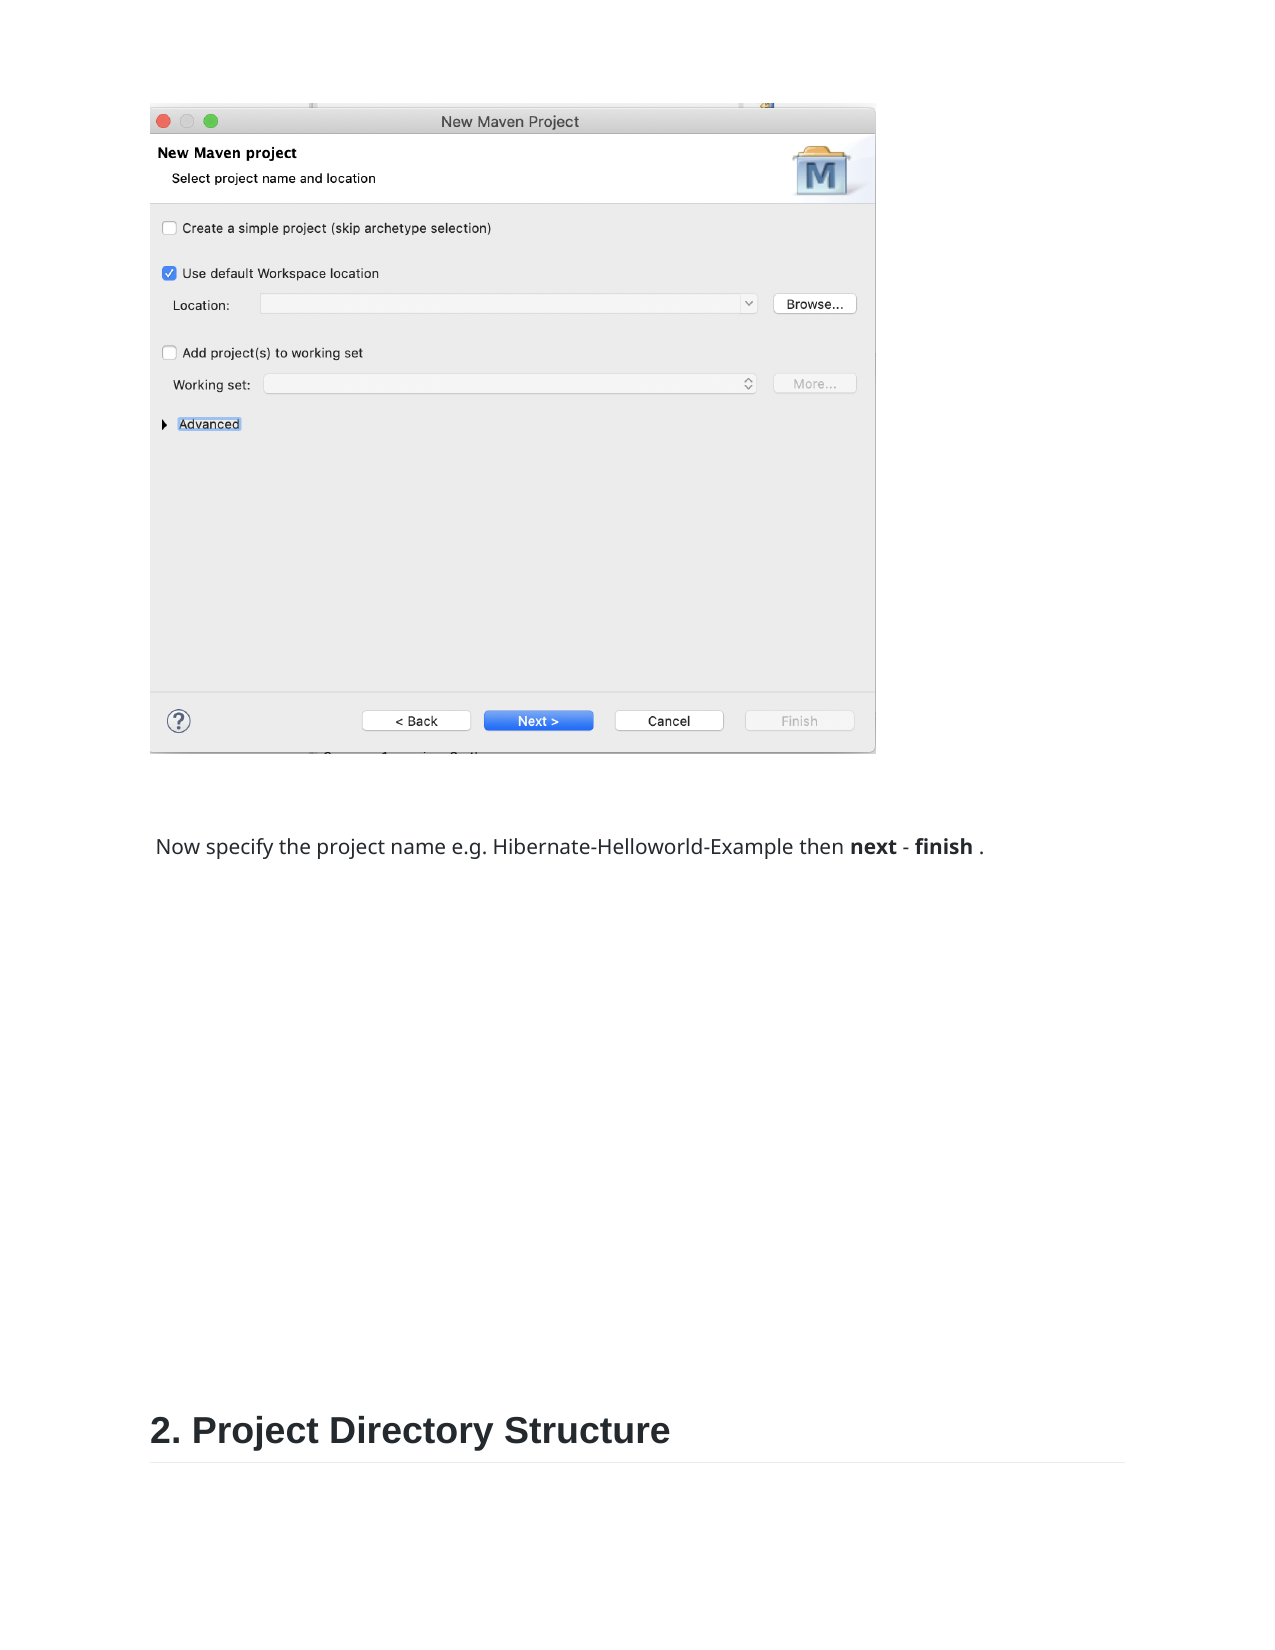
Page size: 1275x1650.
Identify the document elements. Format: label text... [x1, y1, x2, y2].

picture [150, 103, 876, 754]
subtitle 2. Project Directory Structure [150, 1408, 1125, 1462]
text Now specify the project name e.g. Hibernate-Helloworld-Example then next - finish . [150, 832, 1125, 860]
